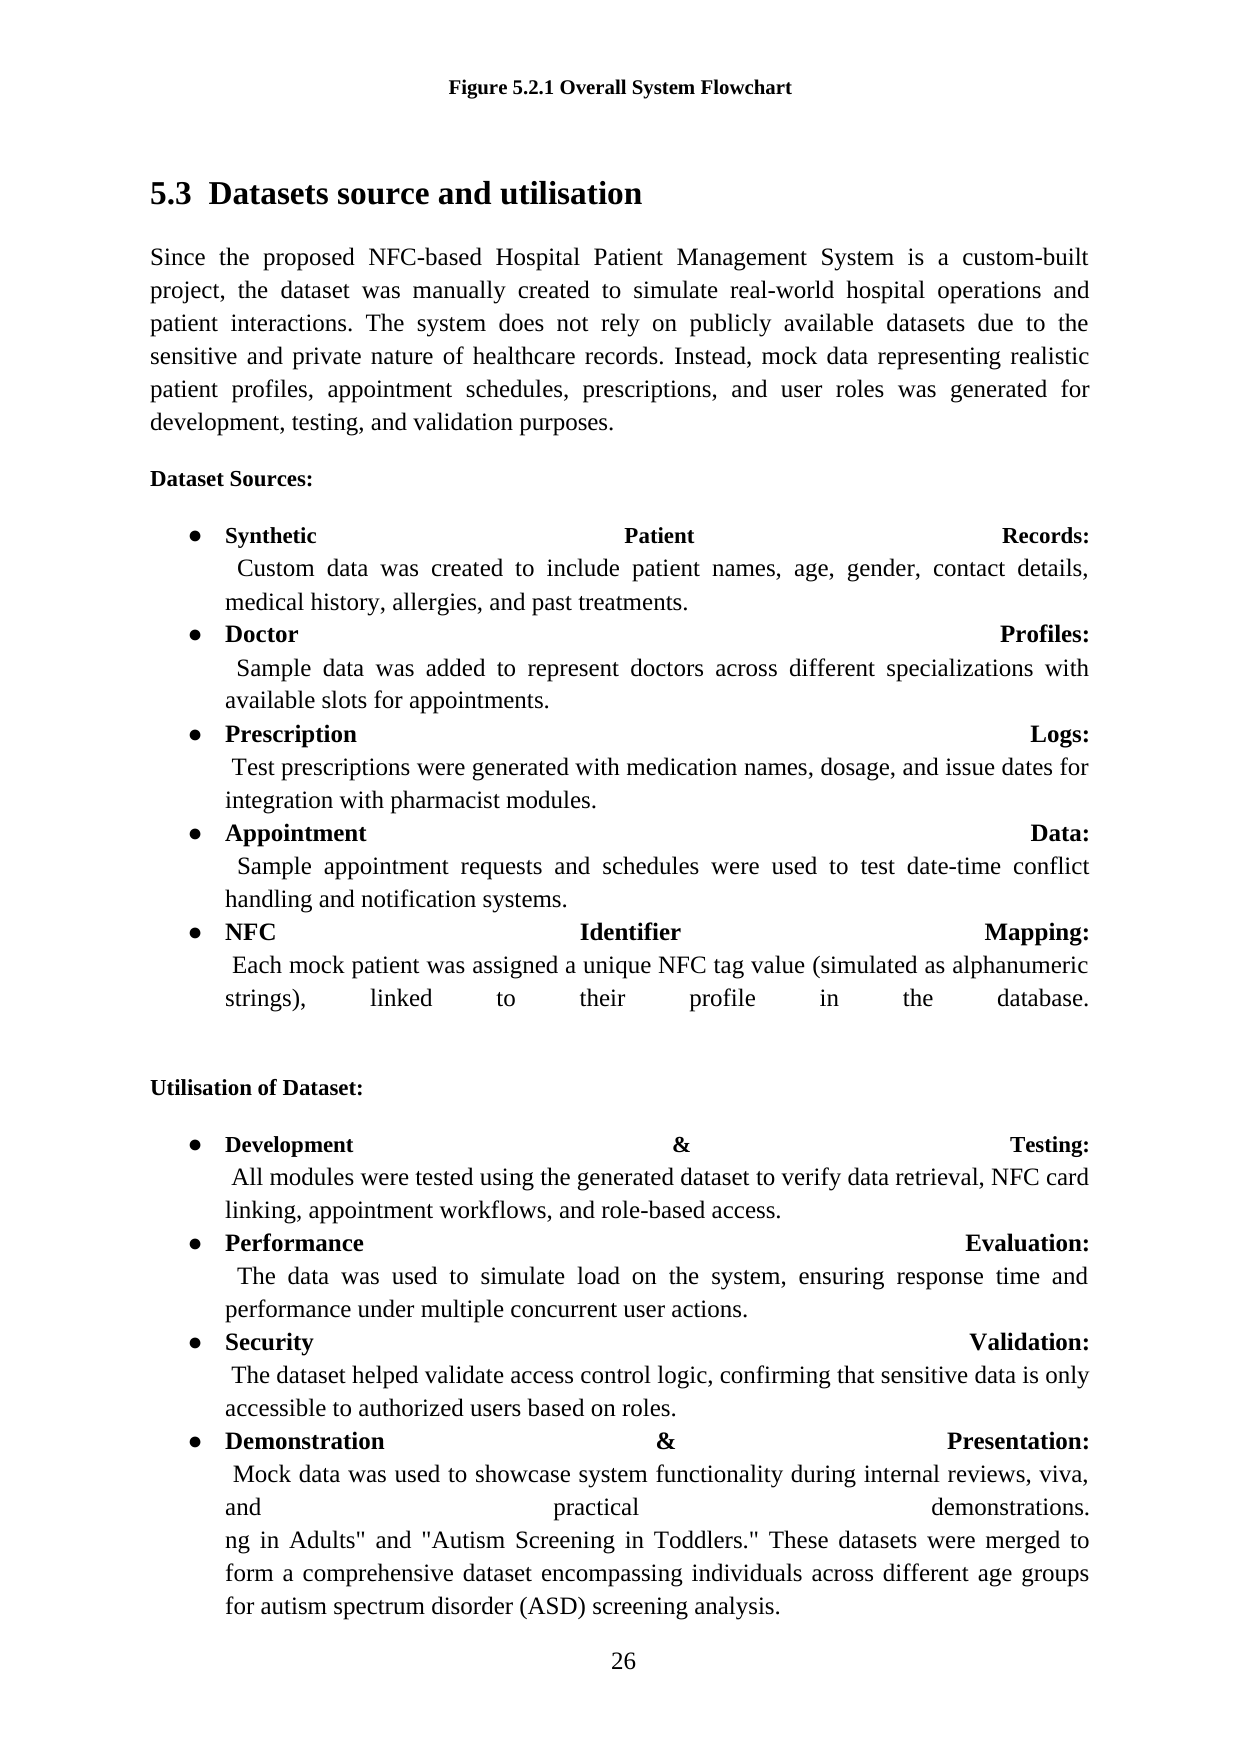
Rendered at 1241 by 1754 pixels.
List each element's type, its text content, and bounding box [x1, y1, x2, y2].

subtitle 5.3 Datasets source and utilisation [150, 173, 1087, 211]
list Development & Testing: All modules were tested using the generated dataset to verify data retrieval, NFC card linking, appointment workflows, and role-based access. [187, 1129, 1090, 1224]
list Doctor Profiles: Sample data was added to represent doctors across different specializations with available slots for appointments. [187, 619, 1090, 714]
list Synthetic Patient Records: Custom data was created to include patient names, age, gender, contact details, medical history, allergies, and past treatments. [187, 521, 1090, 615]
subtitle Utilisation of Dataset: [150, 1074, 1090, 1100]
text Since the proposed NFC-based Hospital Patient Management System is a custom-built project, the dataset was manually created to simulate real-world hospital operations and patient interactions. The system does not rely on publicly available datasets due to the sensitive and private nature of healthcare records. Instead, mock data representing realistic patient profiles, appointment schedules, prescriptions, and user roles was generated for development, testing, and validation purposes. [150, 242, 1090, 436]
list Appointment Data: Sample appointment requests and schedules were used to test date-time conflict handling and notification systems. [187, 818, 1090, 912]
list Performance Evaluation: The data was used to simulate load on the system, ensuring response time and performance under multiple concurrent user actions. [187, 1228, 1090, 1323]
list Demonstration & Presentation: Mock data was used to showcase system functionality during internal reviews, viva, and practical demonstrations. ng in Adults" and "Autism Screening in Toddlers." These datasets were merged to form a comprehensive dataset encompassing individuals across different age groups for autism spectrum disorder (ASD) screening analysis. [187, 1426, 1090, 1620]
text Figure 5.2.1 Overall System Flowchart [150, 75, 1090, 99]
list Security Validation: The dataset helped validate access control logic, confirming that sensitive data is only accessible to authorized users based on roles. [187, 1327, 1090, 1422]
subtitle Dataset Sources: [150, 465, 1090, 492]
list Prescription Logs: Test prescriptions were generated with medication names, dosage, and issue dates for integration with pharmacist modules. [187, 719, 1090, 813]
list NFC Identifier Mapping: Each mock patient was assigned a unique NFC tag value (simulated as alphanumeric strings), linked to their profile in the database. [187, 917, 1090, 1044]
